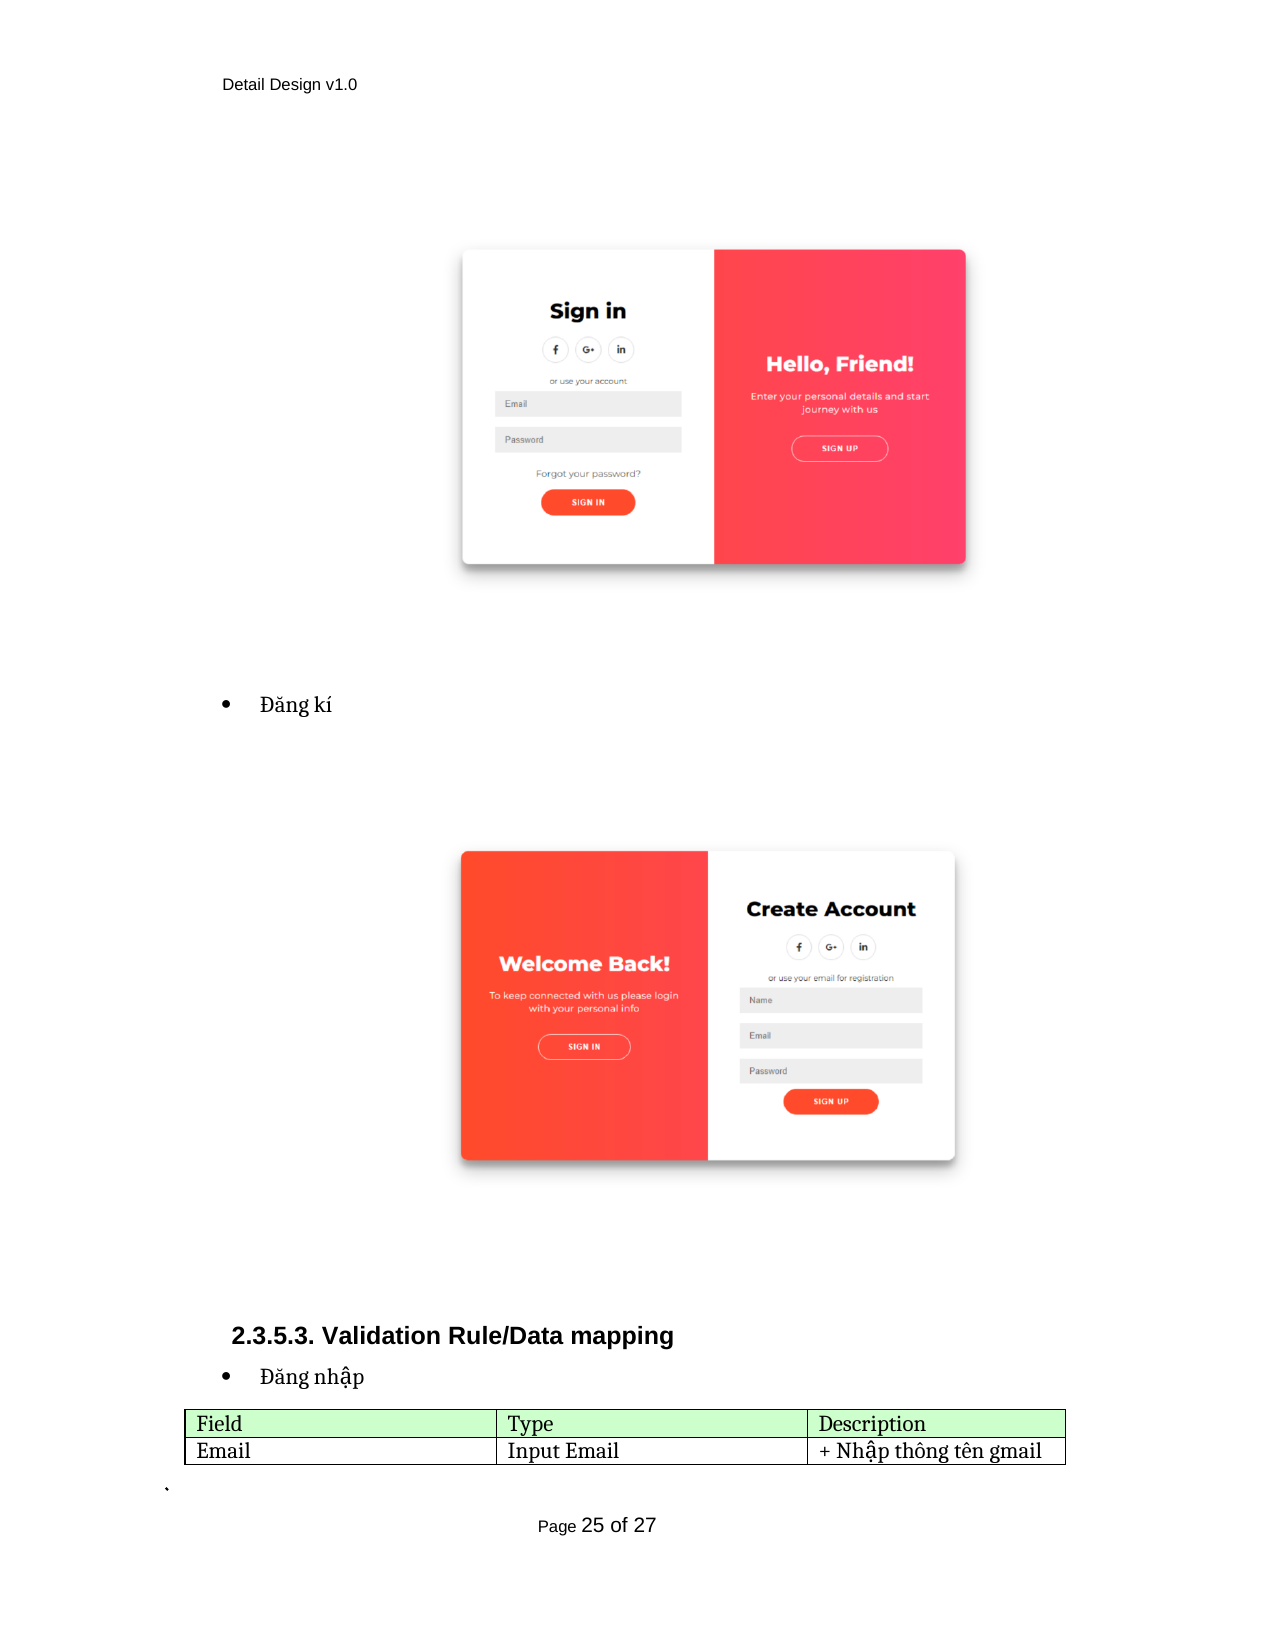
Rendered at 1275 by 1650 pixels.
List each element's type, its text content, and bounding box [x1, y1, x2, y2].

table_cell Input Email [497, 1438, 807, 1464]
table_header Field [186, 1410, 496, 1437]
subtitle Validation Rule/Data mapping [231, 1321, 1128, 1349]
picture [222, 736, 1204, 1289]
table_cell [808, 1438, 1065, 1464]
table_header Description [808, 1410, 1065, 1437]
list Đăng kí [222, 692, 1128, 718]
table_header Type [497, 1410, 807, 1437]
picture [222, 133, 1204, 685]
list Đăng nhập [222, 1364, 1128, 1391]
table_cell Email [186, 1438, 496, 1464]
